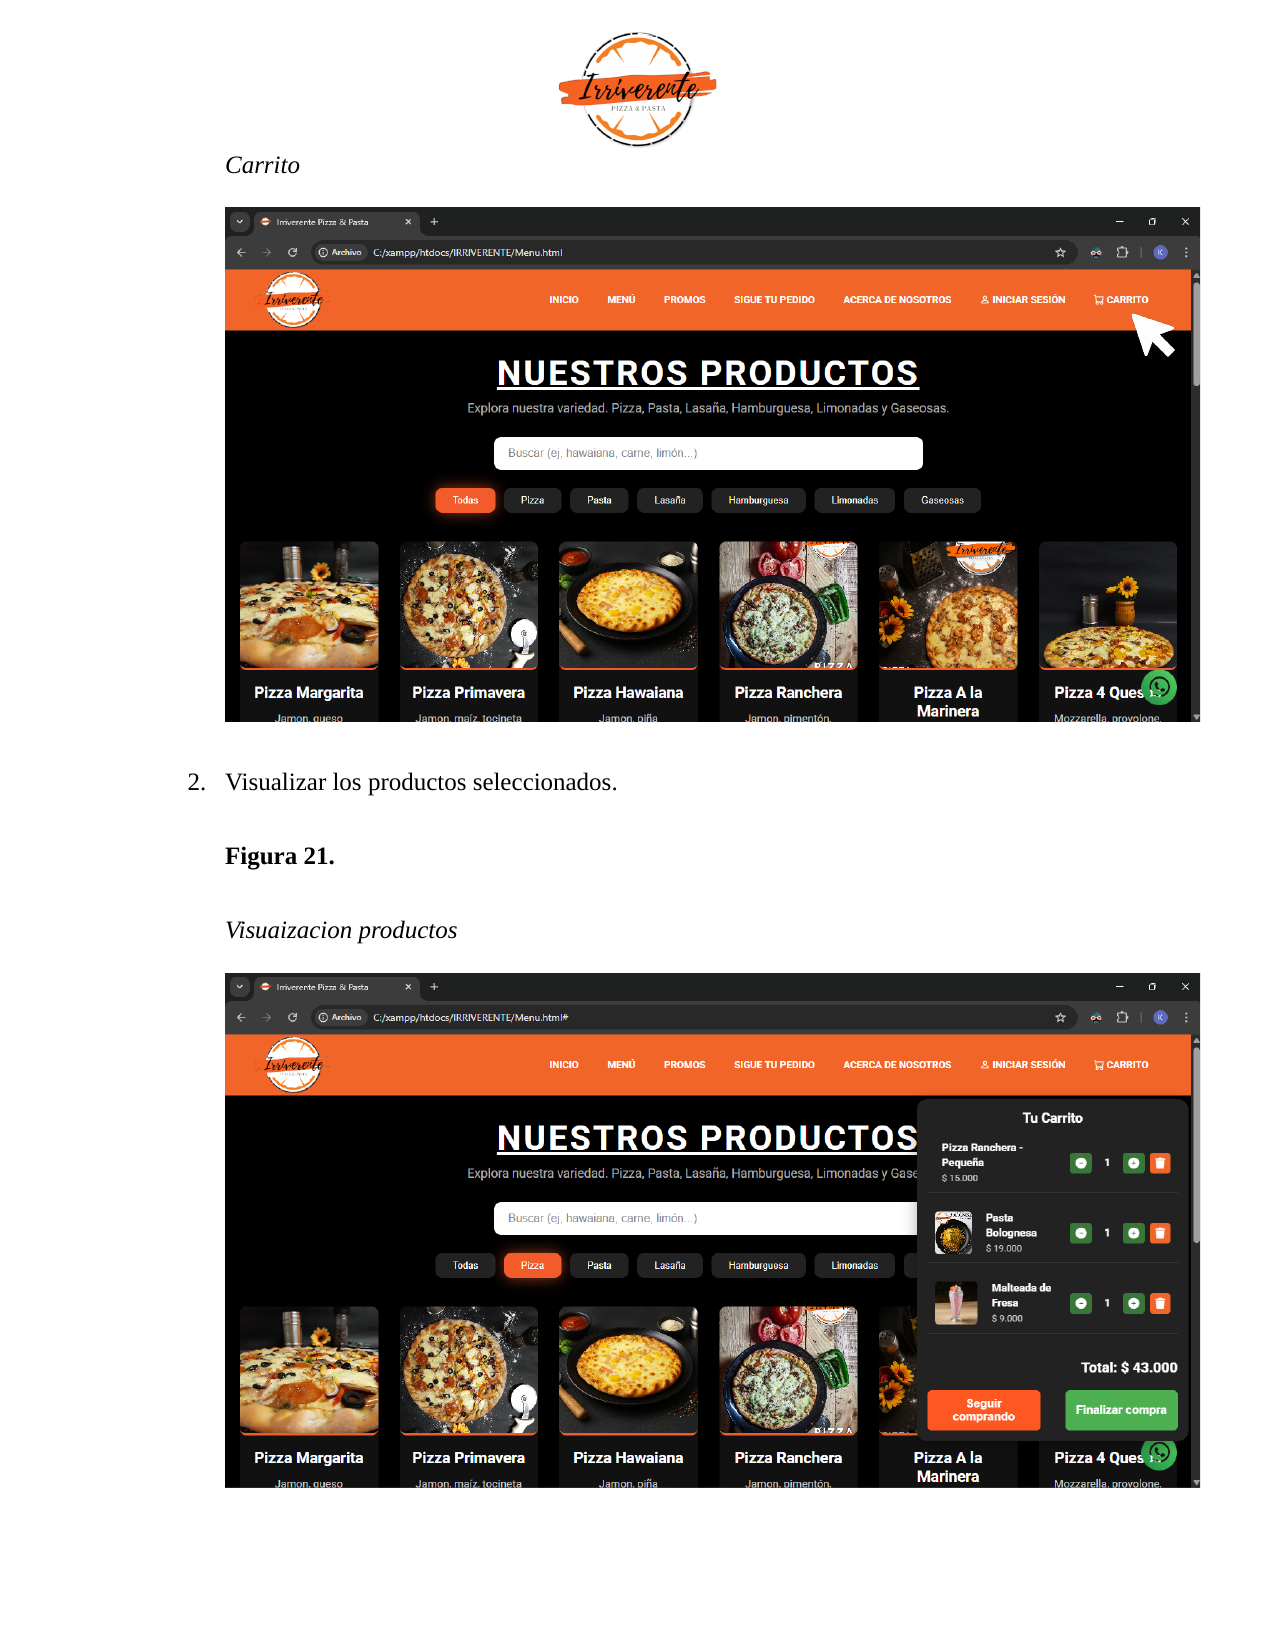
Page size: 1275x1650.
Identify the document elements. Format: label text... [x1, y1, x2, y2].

picture [225, 207, 1200, 722]
picture [225, 973, 1200, 1488]
list Visualizar los productos seleccionados. [187, 767, 1125, 796]
text Visuaizacion productos [225, 916, 1125, 973]
text Figura 21. [225, 841, 1125, 870]
picture [558, 32, 717, 150]
text Carrito [225, 150, 1125, 207]
